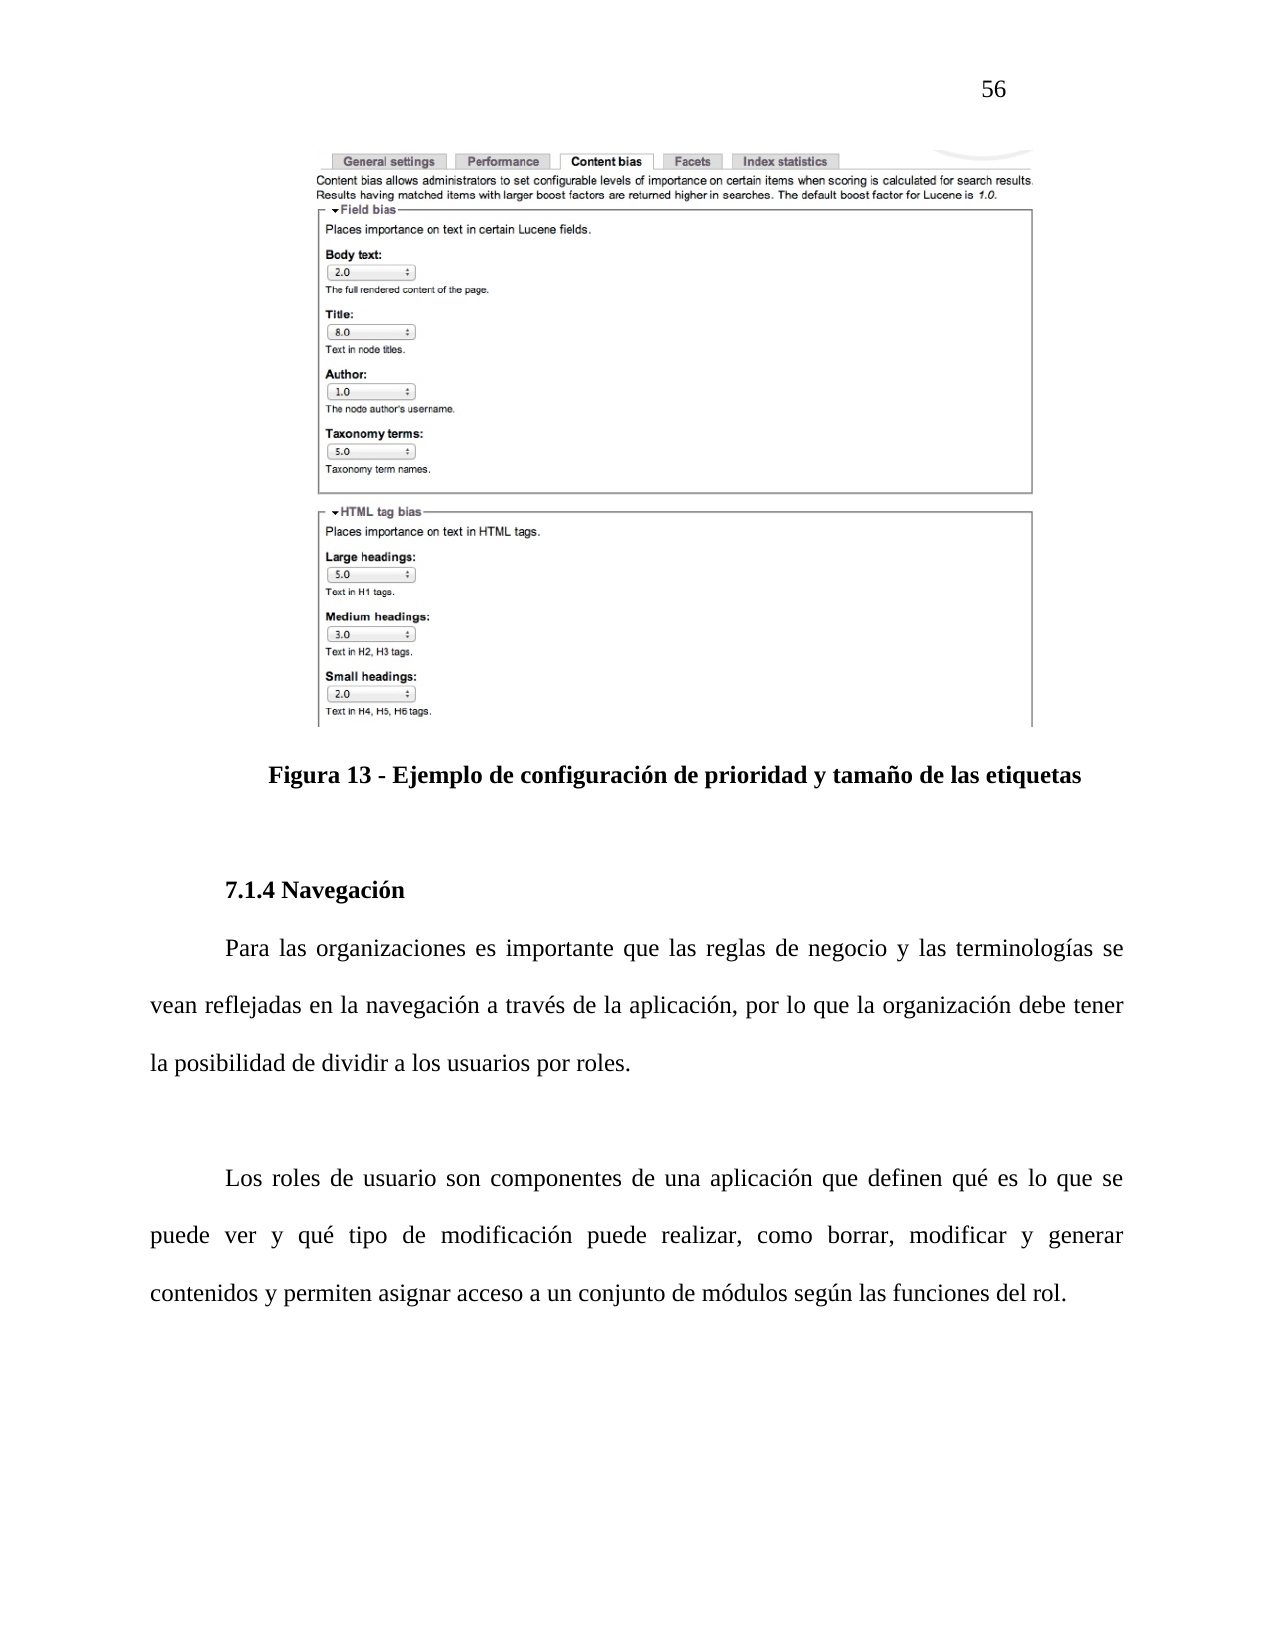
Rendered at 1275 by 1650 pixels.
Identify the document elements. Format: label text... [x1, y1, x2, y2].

subtitle 7.1.4 Navegación [150, 876, 1125, 904]
text Los roles de usuario son componentes de una aplicación que definen qué es lo que se puede ver y qué tipo de modificación puede realizar, como borrar, modificar y generar contenidos y permiten asignar acceso a un conjunto de módulos según las funciones del rol. [150, 1163, 1125, 1307]
picture [316, 150, 1034, 732]
subtitle Figura 13 - Ejemplo de configuración de prioridad y tamaño de las etiquetas [150, 761, 1125, 789]
text Para las organizaciones es importante que las reglas de negocio y las terminologías se vean reflejadas en la navegación a través de la aplicación, por lo que la organización debe tener la posibilidad de dividir a los usuarios por roles. [150, 933, 1125, 1077]
